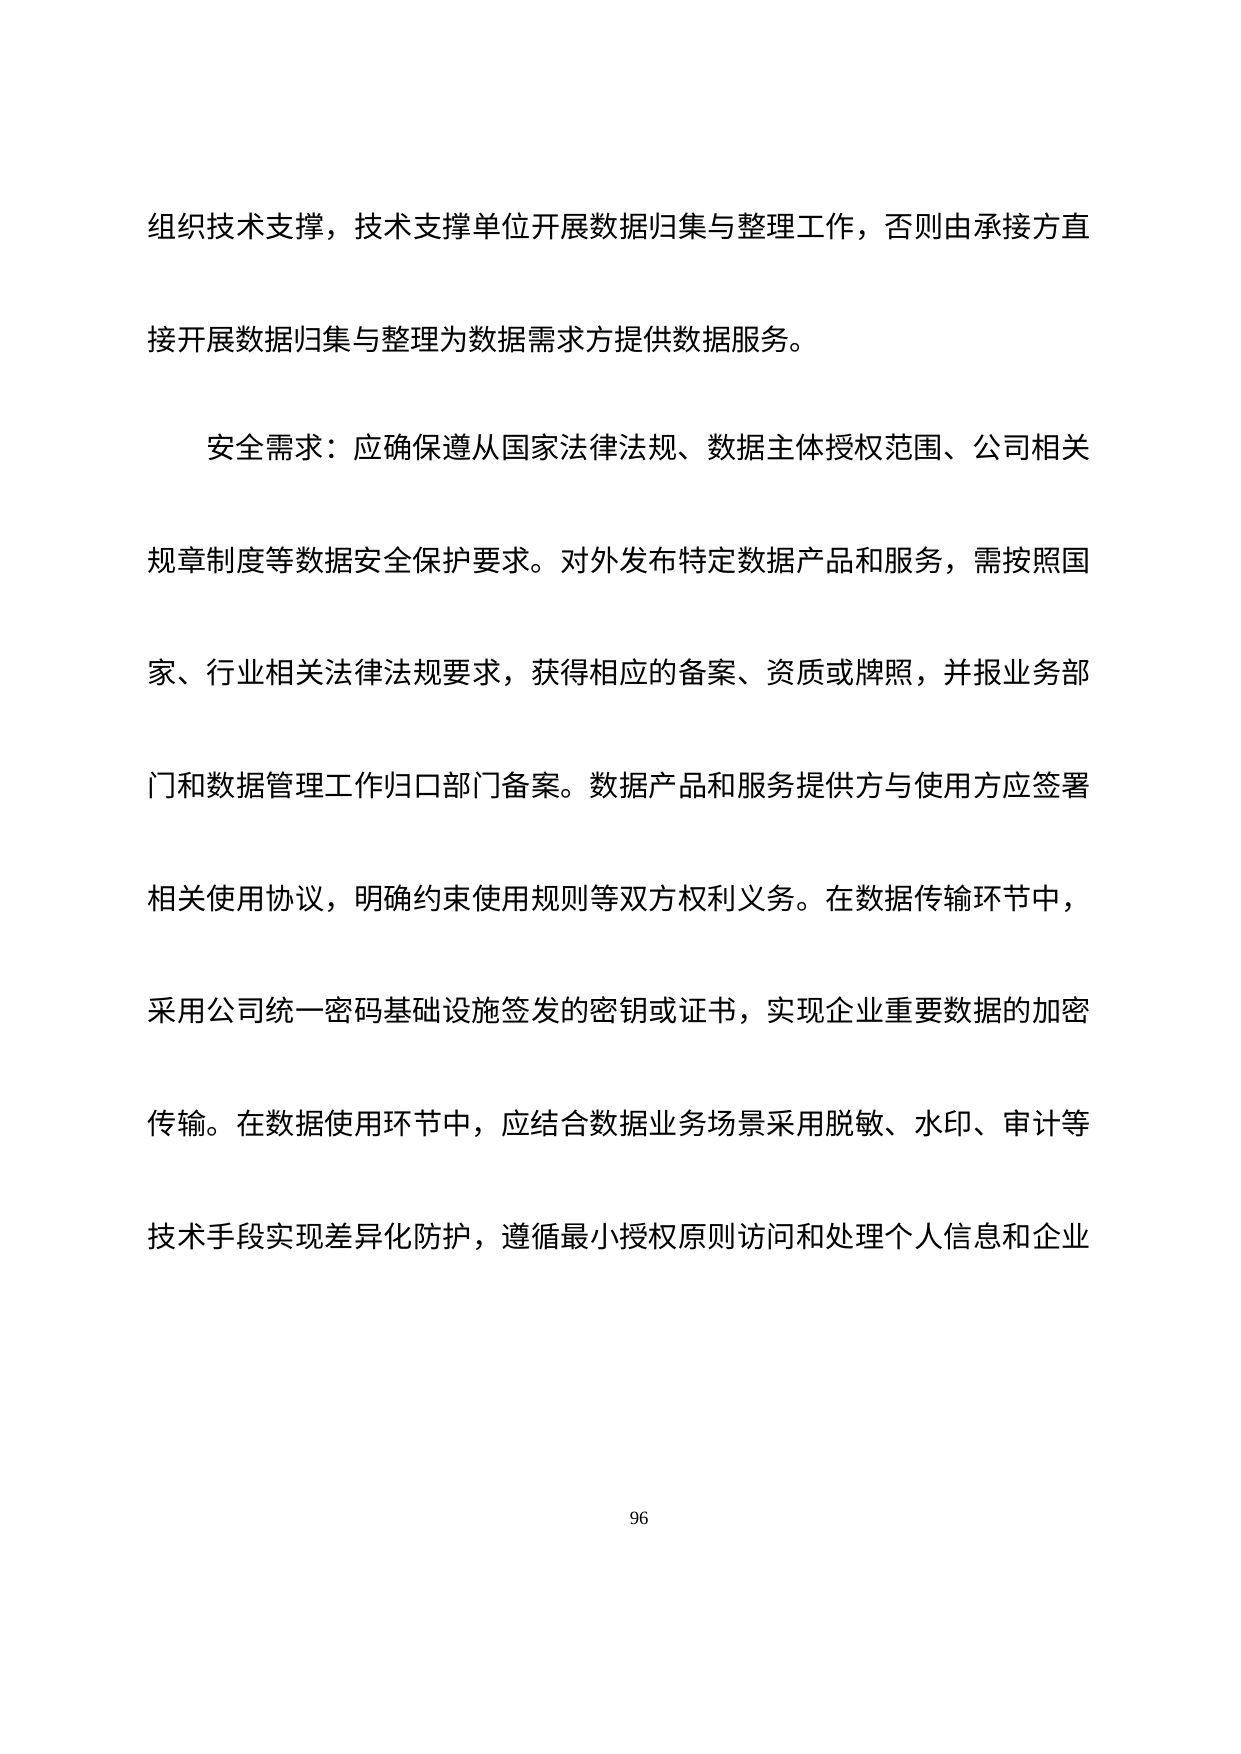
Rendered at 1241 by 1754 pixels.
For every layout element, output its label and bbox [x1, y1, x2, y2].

text [148, 412, 1092, 1268]
text [148, 191, 1092, 371]
